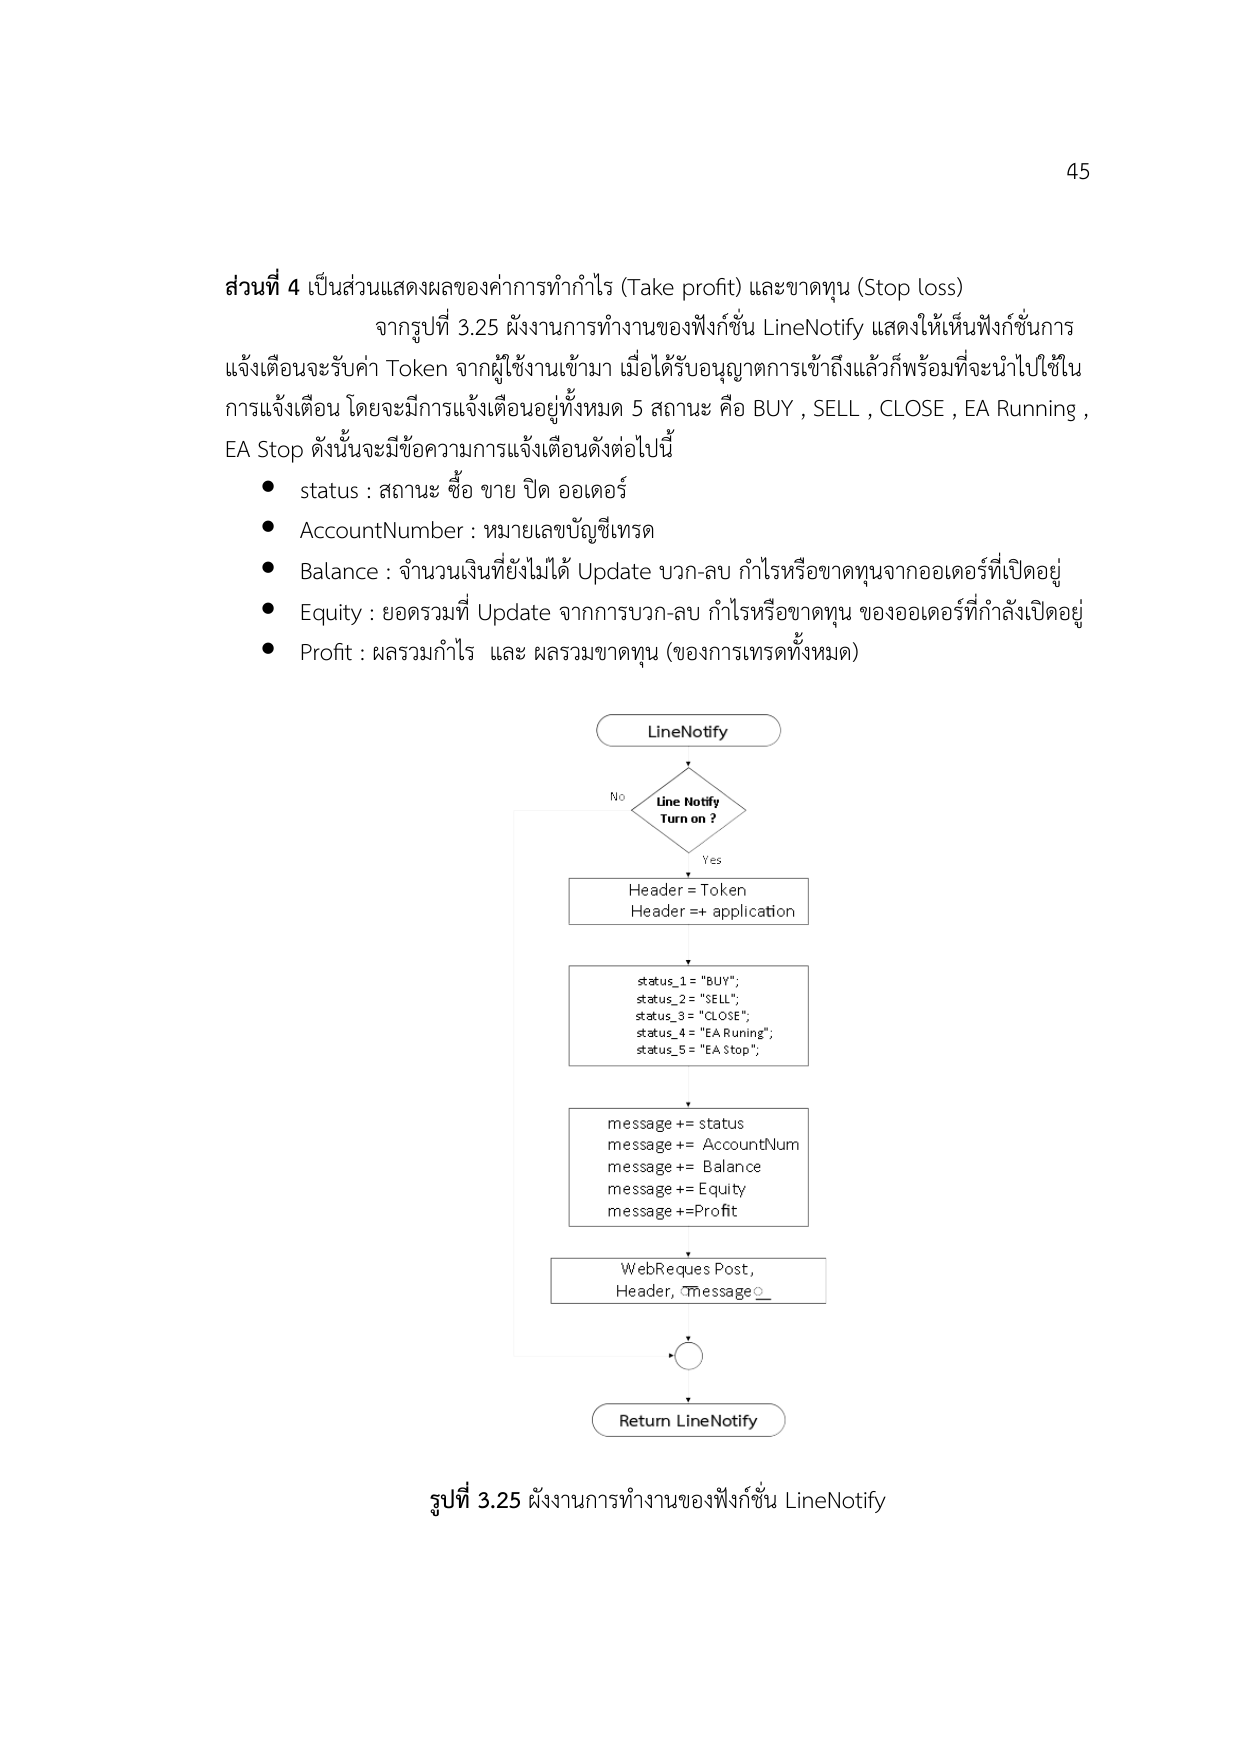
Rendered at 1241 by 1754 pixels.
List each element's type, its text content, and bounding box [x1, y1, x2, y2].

list Balance : จำนวนเงินที่ยังไม่ได้ Update บวก-ลบ กำไรหรือขาดทุนจากออเดอร์ที่เปิดอยู่ [262, 550, 1090, 588]
list Profit : ผลรวมกำไร และ ผลรวมขาดทุน (ของการเทรดทั้งหมด) [262, 631, 1090, 669]
list Equity : ยอดรวมที่ Update จากการบวก-ลบ กำไรหรือขาดทุน ของออเดอร์ที่กำลังเปิดอยู่ [262, 591, 1090, 628]
list AccountNumber : หมายเลขบัญชีเทรด [262, 509, 1090, 547]
text รูปที่ 3.25 ผังงานการทำงานของฟังก์ชั่น LineNotify [225, 1479, 1090, 1517]
text ส่วนที่ 4 เป็นส่วนแสดงผลของค่าการทำกำไร (Take profit) และขาดทุน (Stop loss) [225, 266, 1090, 303]
list status : สถานะ ซื้อ ขาย ปิด ออเดอร์ [262, 469, 1090, 506]
text จากรูปที่ 3.25 ผังงานการทำงานของฟังก์ชั่น LineNotify แสดงให้เห็นฟังก์ชั่นการแจ้งเตือนจะรับค่า Token จากผู้ใช้งานเข้ามา เมื่อได้รับอนุญาตการเข้าถึงแล้วก็พร้อมที่จะนำไปใช้ในการแจ้งเตือน โดยจะมีการแจ้งเตือนอยู่ทั้งหมด 5 สถานะ คือ BUY , SELL , CLOSE , EA Running , EA Stop ดังนั้นจะมีข้อความการแจ้งเตือนดังต่อไปนี้ [225, 306, 1090, 466]
